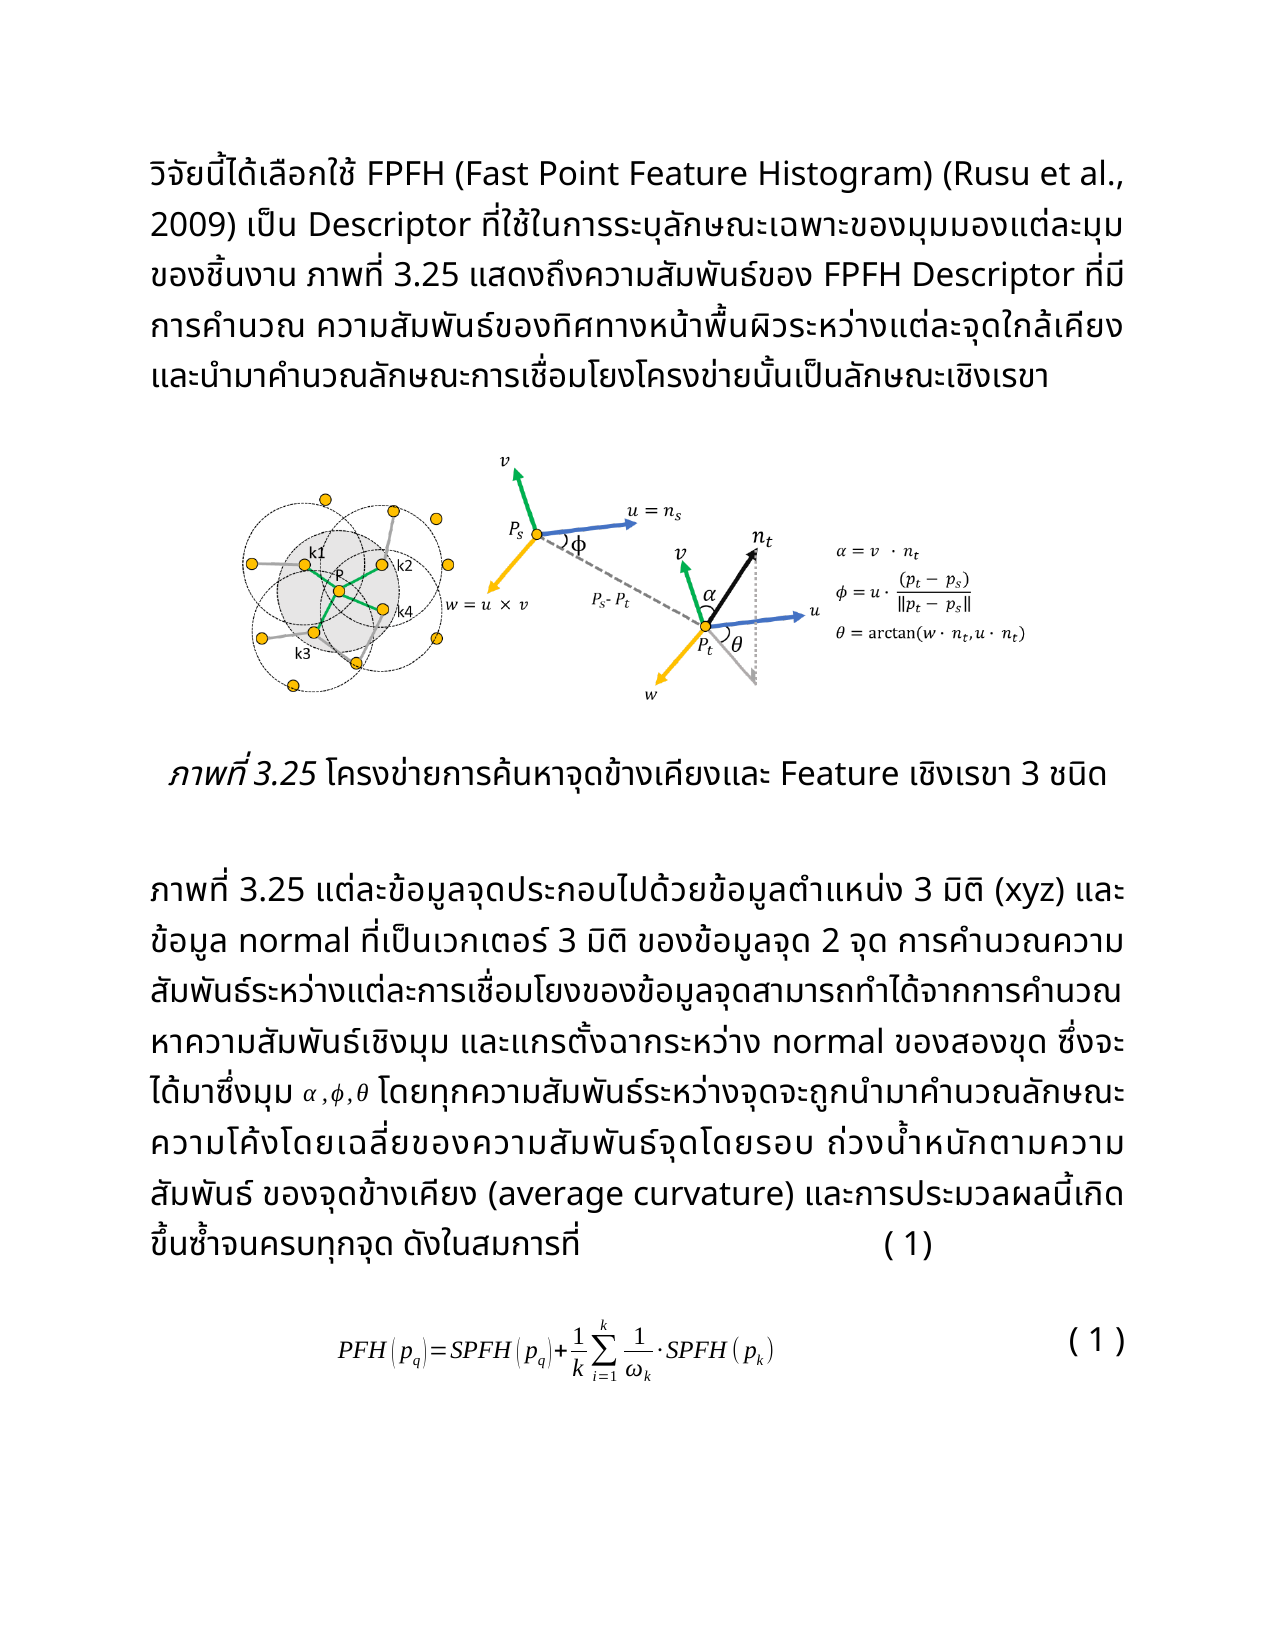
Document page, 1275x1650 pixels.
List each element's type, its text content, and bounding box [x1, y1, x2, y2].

picture [242, 448, 1033, 704]
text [150, 150, 1125, 403]
text ( 1 ) [150, 1316, 1125, 1386]
